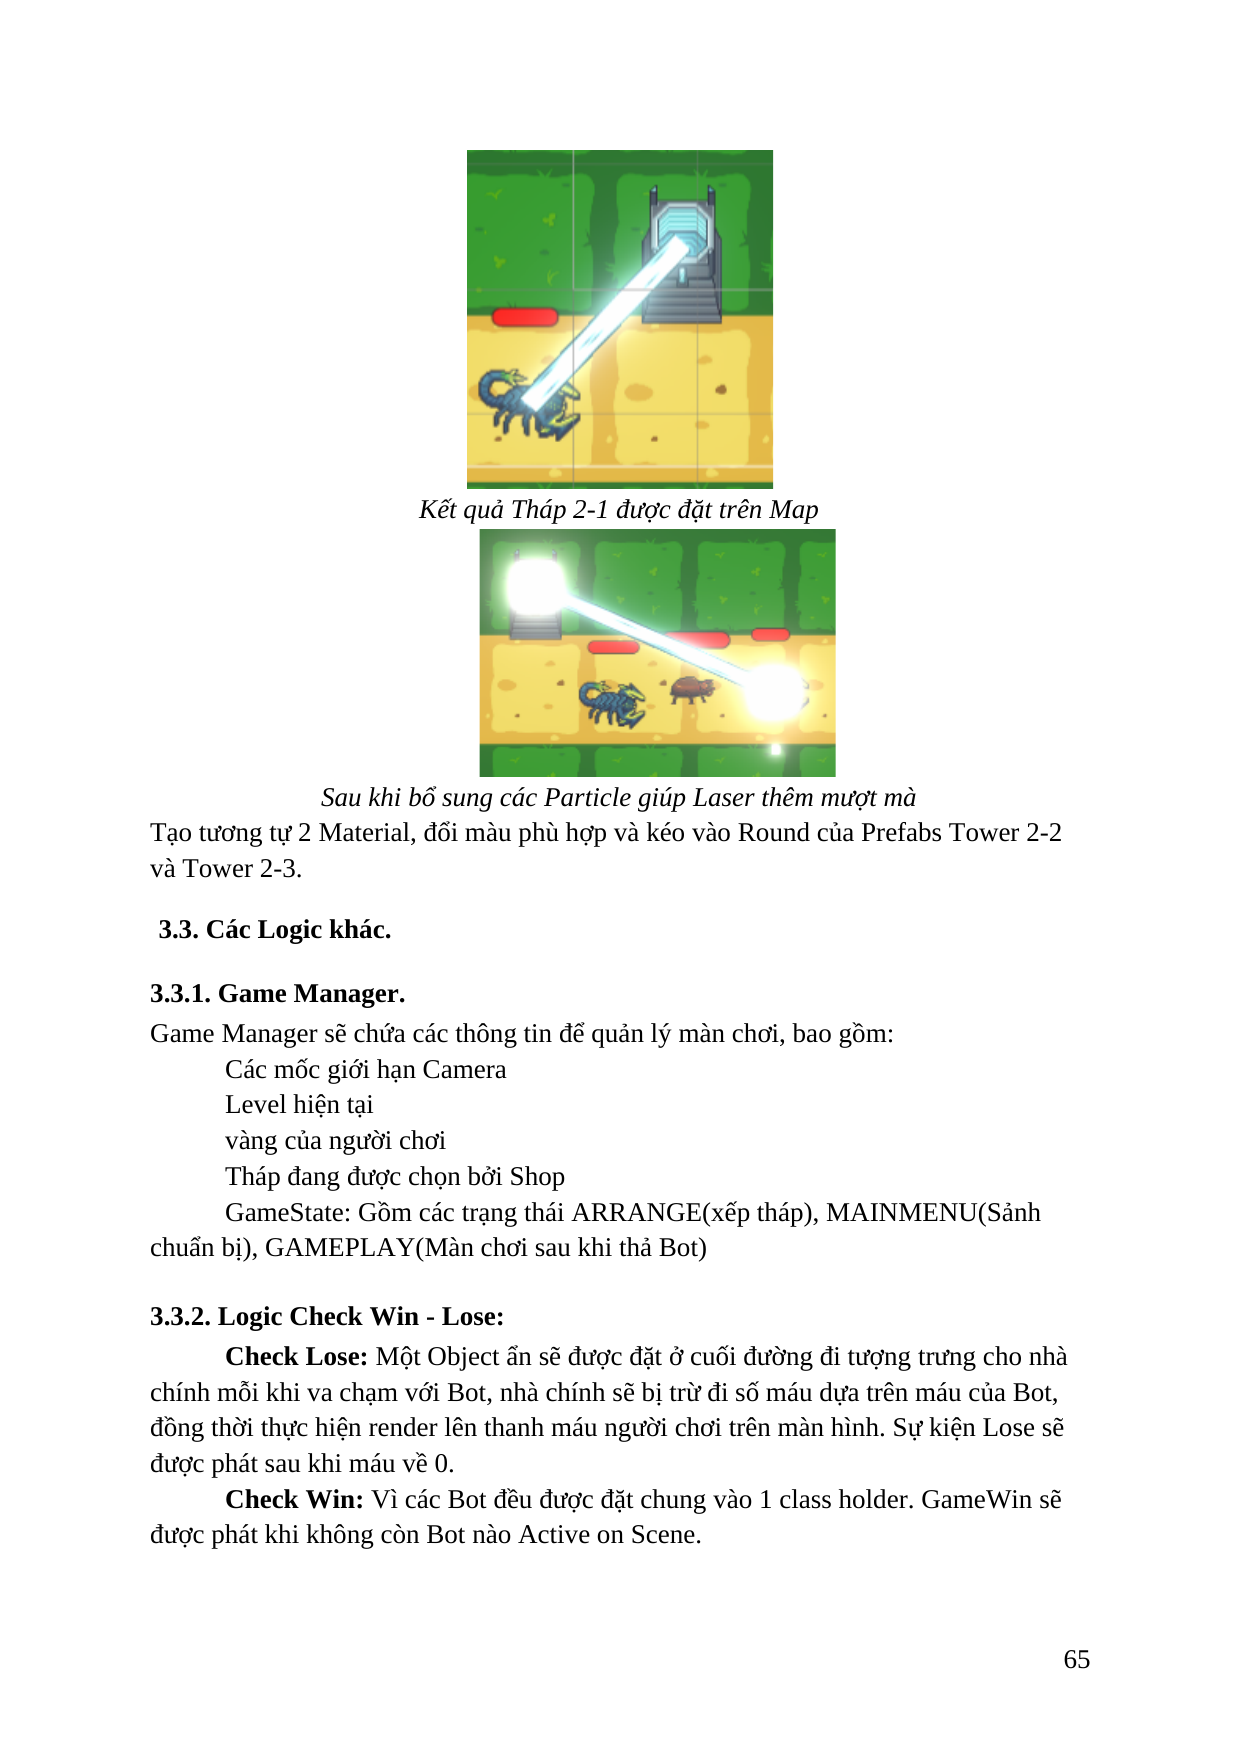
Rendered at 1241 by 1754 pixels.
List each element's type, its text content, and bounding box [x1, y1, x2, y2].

subtitle 3.3.1. Game Manager. [150, 977, 1090, 1009]
text Tháp đang được chọn bởi Shop [150, 1160, 1090, 1191]
text Check Lose: Một Object ẩn sẽ được đặt ở cuối đường đi tượng trưng cho nhà chính mỗi khi va chạm với Bot, nhà chính sẽ bị trừ đi số máu dựa trên máu của Bot, đồng thời thực hiện render lên thanh máu người chơi trên màn hình. Sự kiện Lose sẽ được phát sau khi máu về 0. [150, 1340, 1090, 1478]
subtitle 3.3. Các Logic khác. [158, 913, 1090, 944]
text GameState: Gồm các trạng thái ARRANGE(xếp tháp), MAINMENU(Sảnh chuẩn bị), GAMEPLAY(Màn chơi sau khi thả Bot) [150, 1196, 1090, 1262]
text vàng của người chơi [150, 1124, 1090, 1155]
text Game Manager sẽ chứa các thông tin để quản lý màn chơi, bao gồm: [150, 1017, 1090, 1048]
subtitle Kết quả Tháp 2-1 được đặt trên Map [150, 494, 1090, 525]
text Check Win: Vì các Bot đều được đặt chung vào 1 class holder. GameWin sẽ được phát khi không còn Bot nào Active on Scene. [150, 1483, 1090, 1550]
subtitle Sau khi bổ sung các Particle giúp Laser thêm mượt mà [150, 781, 1090, 812]
text Các mốc giới hạn Camera [150, 1053, 1090, 1084]
text Level hiện tại [150, 1088, 1090, 1119]
subtitle 3.3.2. Logic Check Win - Lose: [150, 1300, 1090, 1332]
text Tạo tương tự 2 Material, đổi màu phù hợp và kéo vào Round của Prefabs Tower 2-2 và Tower 2-3. [150, 817, 1090, 883]
picture [467, 150, 774, 489]
picture [479, 529, 836, 777]
